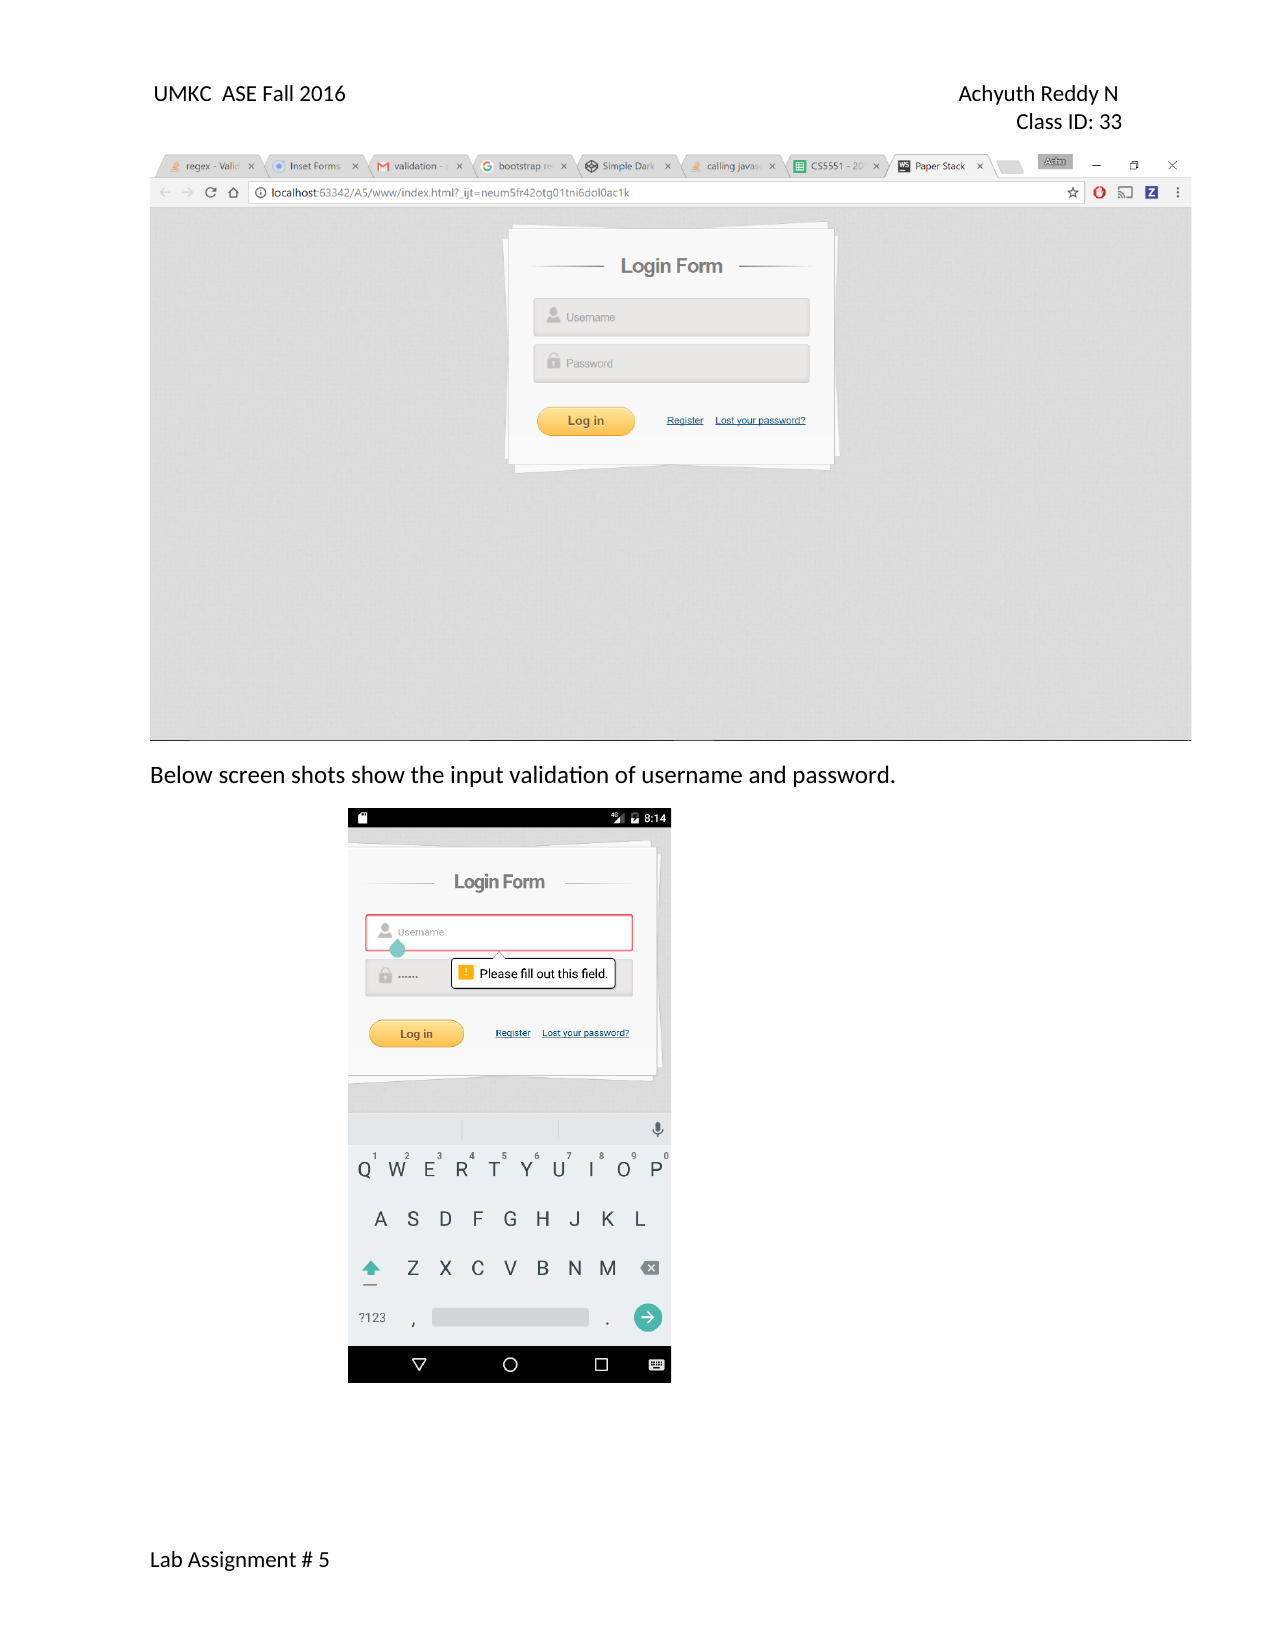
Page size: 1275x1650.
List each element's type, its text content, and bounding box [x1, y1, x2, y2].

picture [150, 154, 1192, 741]
text Below screen shots show the input validation of username and password. [150, 759, 1273, 789]
picture [348, 808, 672, 1383]
